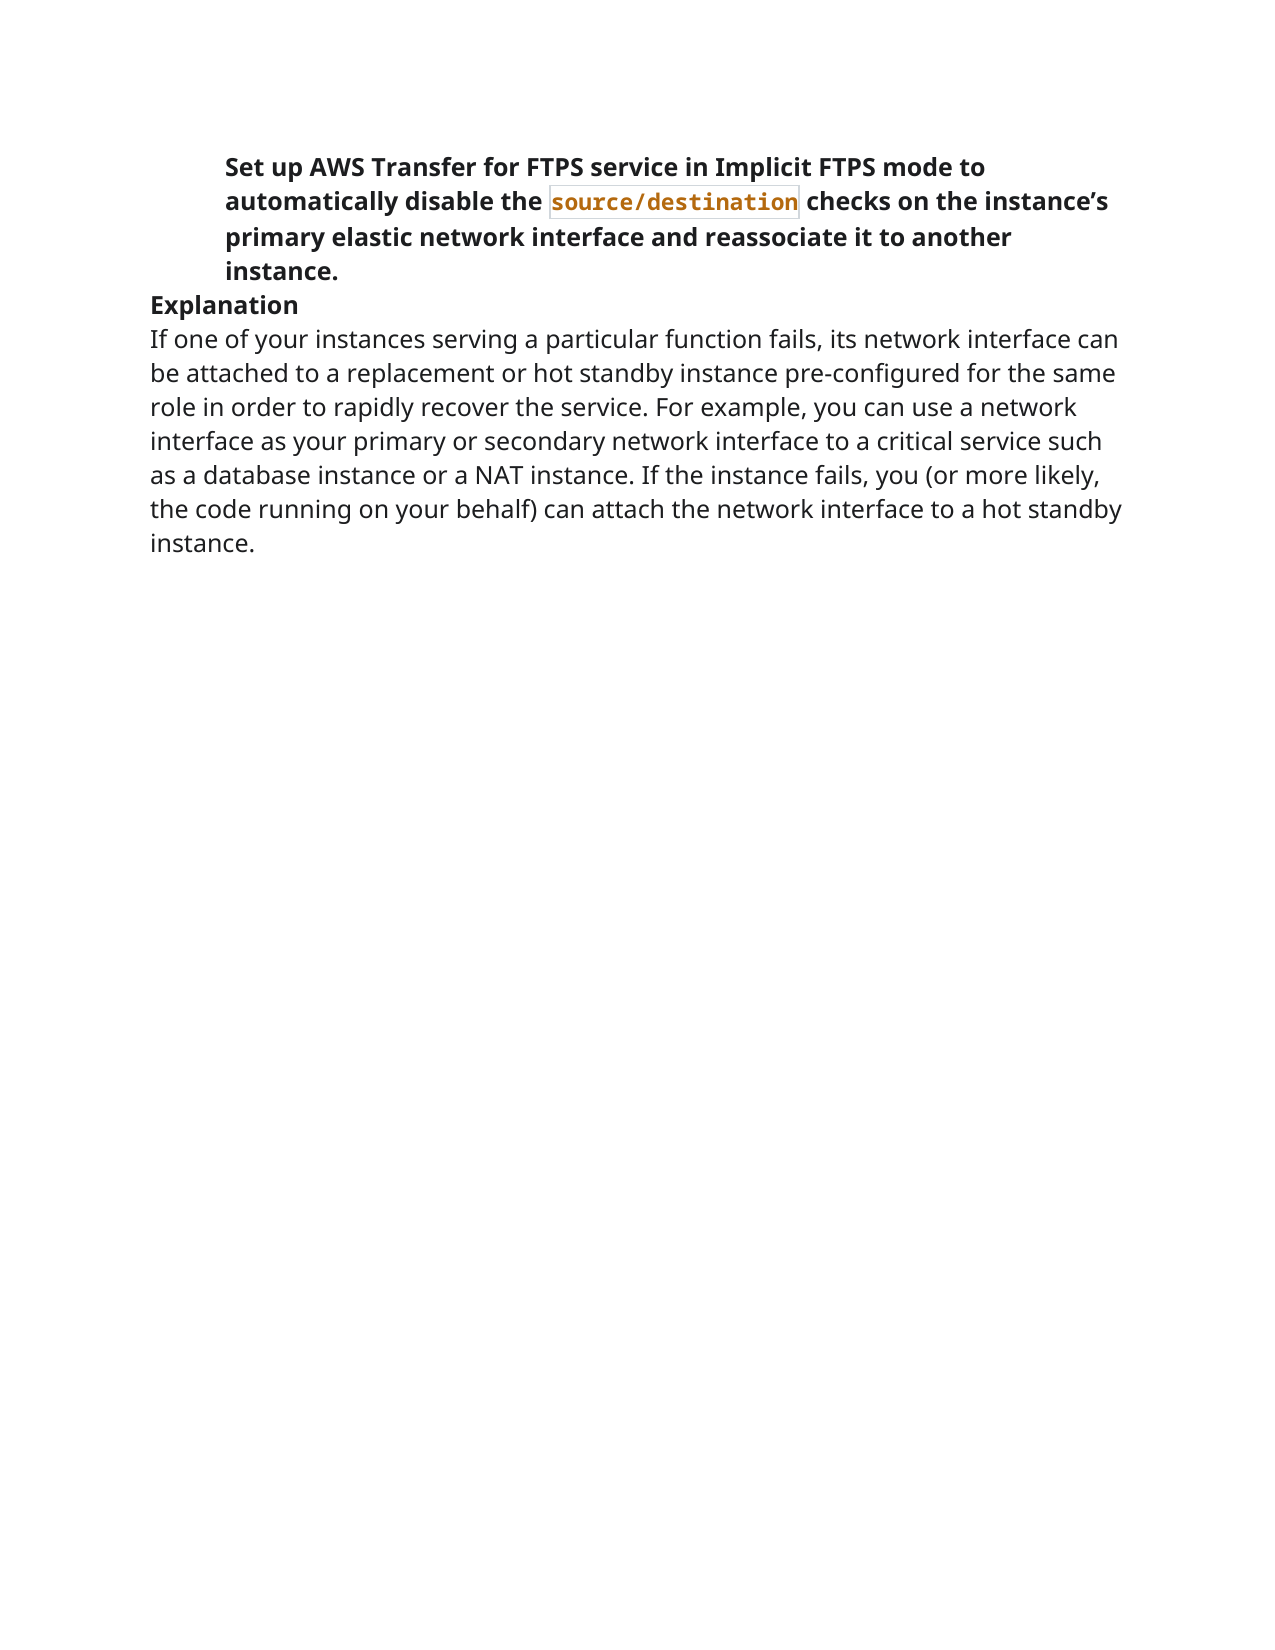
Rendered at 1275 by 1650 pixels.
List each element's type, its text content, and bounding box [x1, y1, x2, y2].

text Explanation [150, 287, 1125, 321]
text Set up AWS Transfer for FTPS service in Implicit FTPS mode to automatically disable the source/destination checks on the instance’s primary elastic network interface and reassociate it to another instance. [225, 150, 1125, 287]
text If one of your instances serving a particular function fails, its network interface can be attached to a replacement or hot standby instance pre-configured for the same role in order to rapidly recover the service. For example, you can use a network interface as your primary or secondary network interface to a critical service such as a database instance or a NAT instance. If the instance fails, you (or more likely, the code running on your behalf) can attach the network interface to a hot standby instance. [150, 321, 1125, 560]
